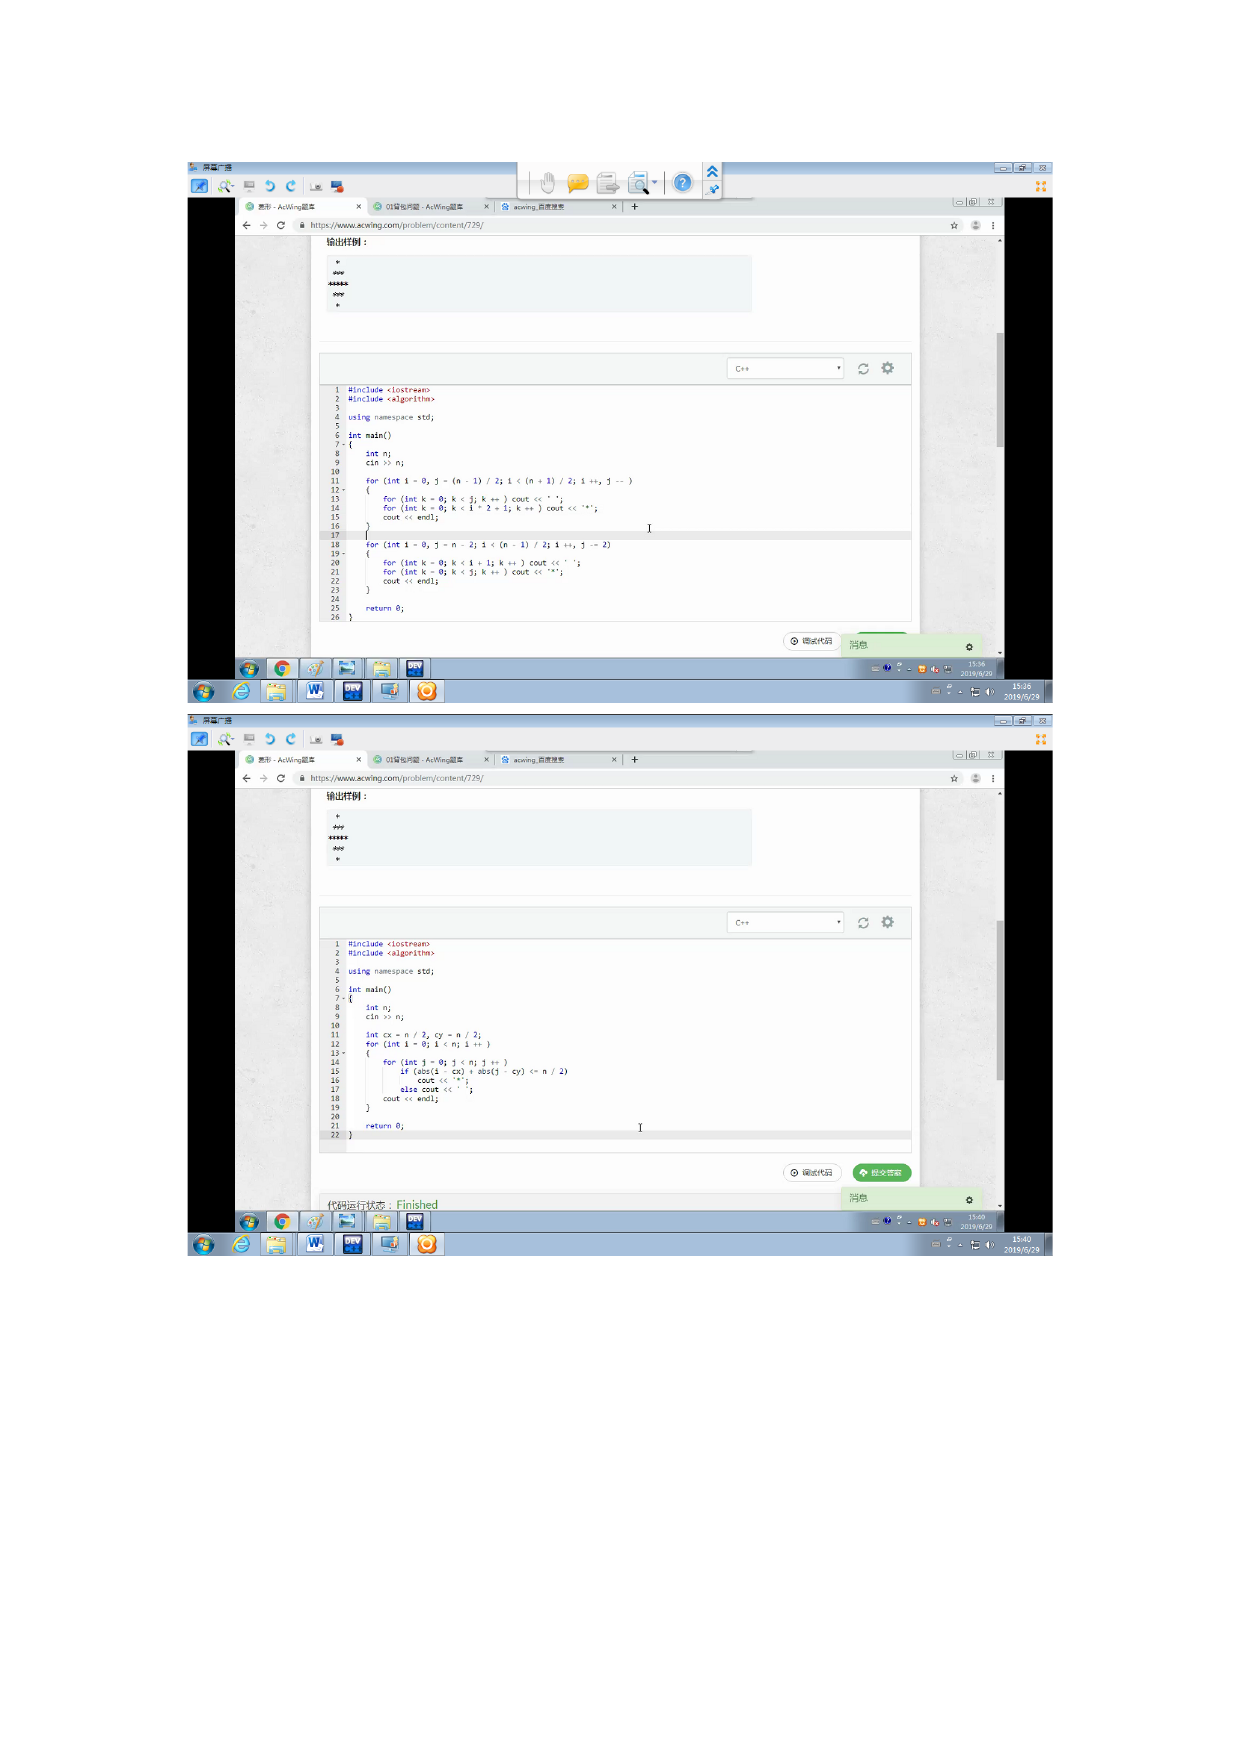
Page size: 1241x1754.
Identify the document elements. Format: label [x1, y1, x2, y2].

picture [187, 162, 1053, 703]
picture [187, 714, 1053, 1256]
